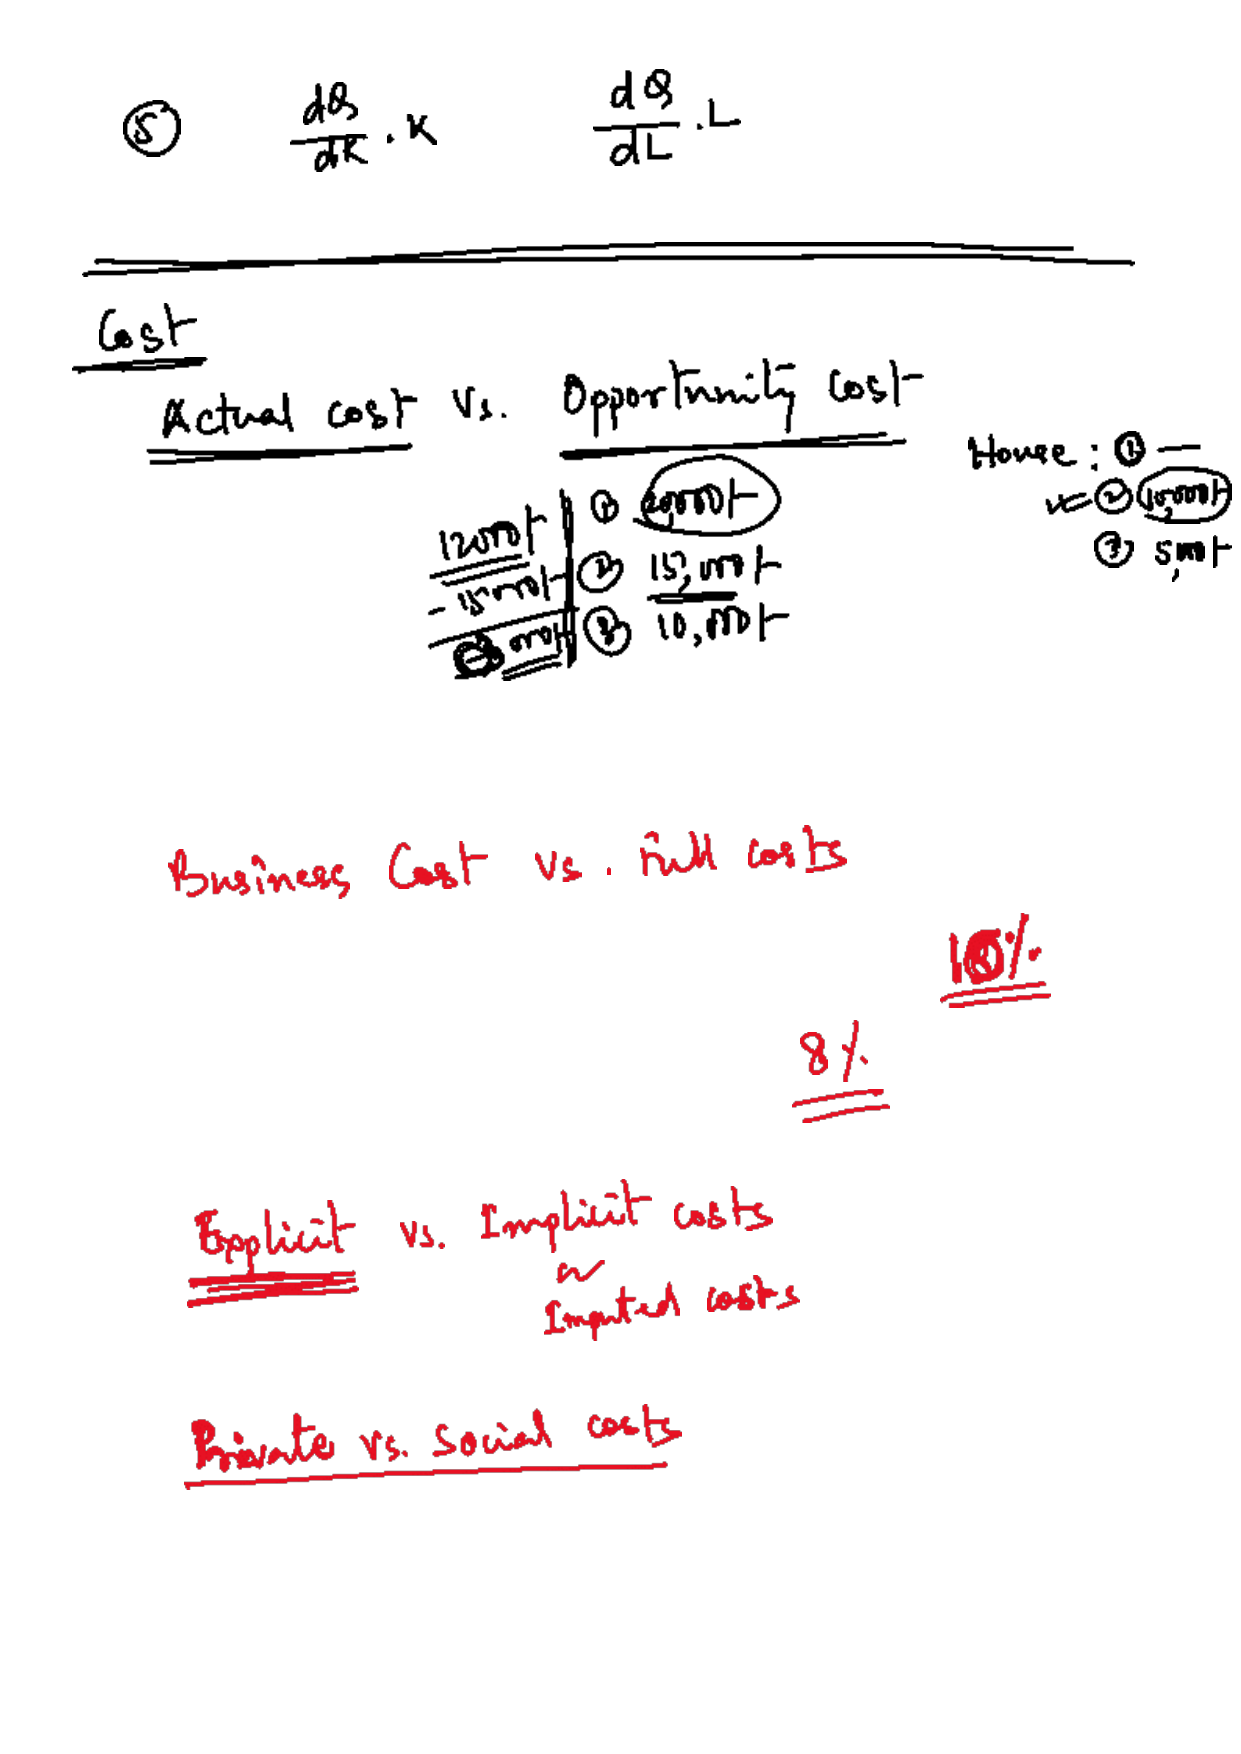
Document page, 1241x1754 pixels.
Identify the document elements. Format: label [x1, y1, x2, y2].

picture [400, 1221, 445, 1249]
picture [544, 1260, 680, 1341]
picture [674, 1186, 773, 1231]
picture [535, 851, 582, 882]
picture [1094, 531, 1134, 568]
picture [82, 242, 1135, 277]
picture [72, 357, 924, 681]
picture [1213, 535, 1232, 568]
picture [187, 1200, 359, 1308]
picture [968, 431, 1232, 524]
picture [481, 1179, 652, 1253]
picture [707, 1275, 800, 1312]
picture [1155, 540, 1205, 565]
picture [123, 100, 181, 157]
picture [290, 134, 368, 172]
picture [303, 82, 358, 125]
picture [184, 1404, 682, 1490]
picture [593, 69, 741, 166]
picture [168, 849, 350, 899]
picture [842, 1020, 868, 1082]
picture [800, 1032, 828, 1075]
picture [748, 825, 847, 873]
picture [387, 114, 437, 145]
picture [99, 303, 197, 353]
picture [792, 1089, 890, 1123]
picture [940, 913, 1051, 1008]
picture [389, 841, 488, 889]
picture [1172, 568, 1179, 582]
picture [640, 831, 717, 876]
